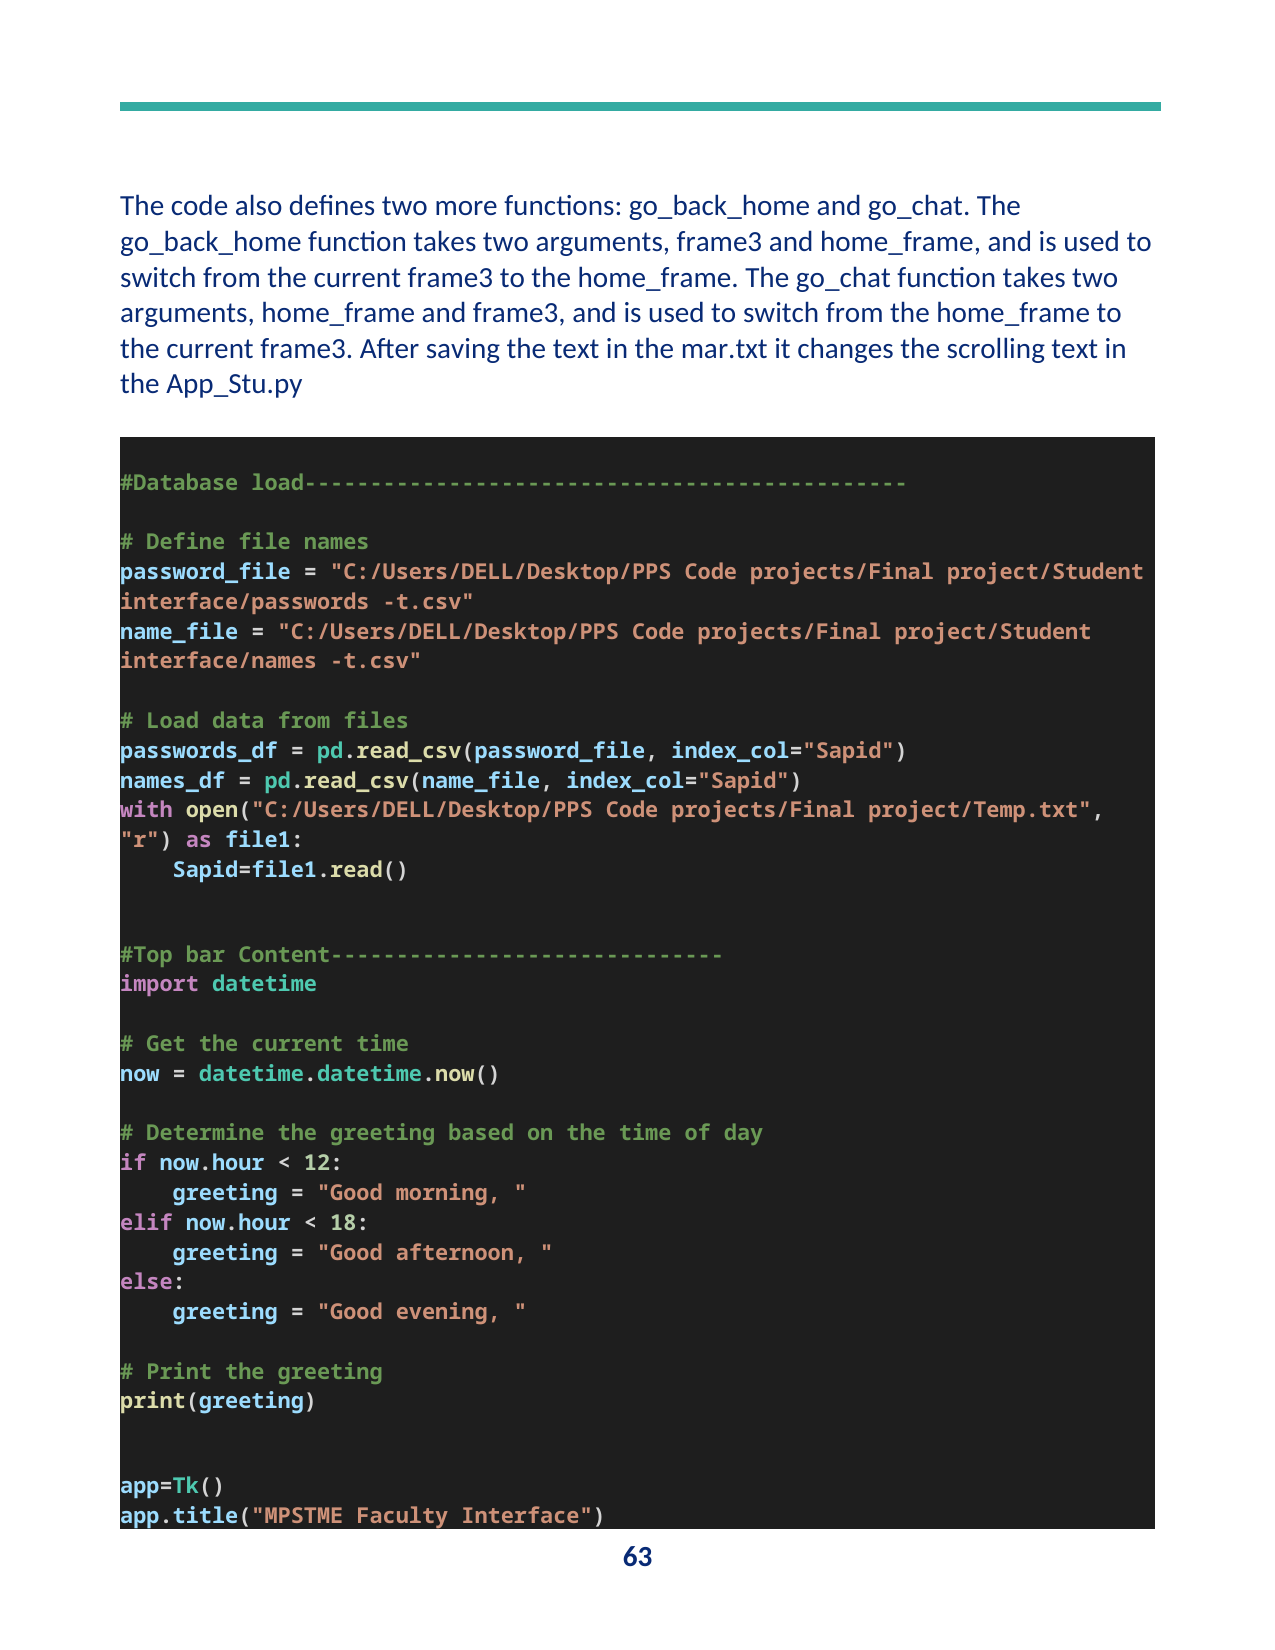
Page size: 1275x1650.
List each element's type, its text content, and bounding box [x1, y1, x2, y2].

text greeting = "Good afternoon, " [120, 1236, 1155, 1266]
text if now.hour < 12: [120, 1147, 1155, 1177]
text name_file = "C:/Users/DELL/Desktop/PPS Code projects/Final project/Student interface/names -t.csv" [120, 616, 1155, 675]
text # Load data from files [120, 705, 1155, 735]
text # Determine the greeting based on the time of day [120, 1117, 1155, 1147]
text # Define file names [120, 526, 1155, 556]
text passwords_df = pd.read_csv(password_file, index_col="Sapid") [120, 735, 1155, 764]
text # Print the greeting [120, 1356, 1155, 1385]
text elif now.hour < 18: [120, 1207, 1155, 1236]
text with open("C:/Users/DELL/Desktop/PPS Code projects/Final project/Temp.txt", "r") as file1: [120, 794, 1155, 854]
text print(greeting) [120, 1385, 1155, 1415]
text names_df = pd.read_csv(name_file, index_col="Sapid") [120, 764, 1155, 794]
text greeting = "Good evening, " [120, 1296, 1155, 1326]
text app.title("MPSTME Faculty Interface") [120, 1500, 1155, 1529]
text #Database load---------------------------------------------- [120, 467, 1155, 496]
text # Get the current time [120, 1028, 1155, 1058]
text greeting = "Good morning, " [120, 1177, 1155, 1207]
text The code also defines two more functions: go_back_home and go_chat. The go_back_home function takes two arguments, frame3 and home_frame, and is used to switch from the current frame3 to the home_frame. The go_chat function takes two arguments, home_frame and frame3, and is used to switch from the home_frame to the current frame3. After saving the text in the mar.txt it changes the scrolling text in the App_Stu.py [120, 187, 1155, 401]
text now = datetime.datetime.now() [120, 1058, 1155, 1087]
text else: [120, 1266, 1155, 1296]
text app=Tk() [120, 1470, 1155, 1500]
text import datetime [120, 968, 1155, 998]
text #Top bar Content------------------------------ [120, 938, 1155, 968]
text password_file = "C:/Users/DELL/Desktop/PPS Code projects/Final project/Student interface/passwords -t.csv" [120, 556, 1155, 616]
text Sapid=file1.read() [120, 854, 1155, 884]
